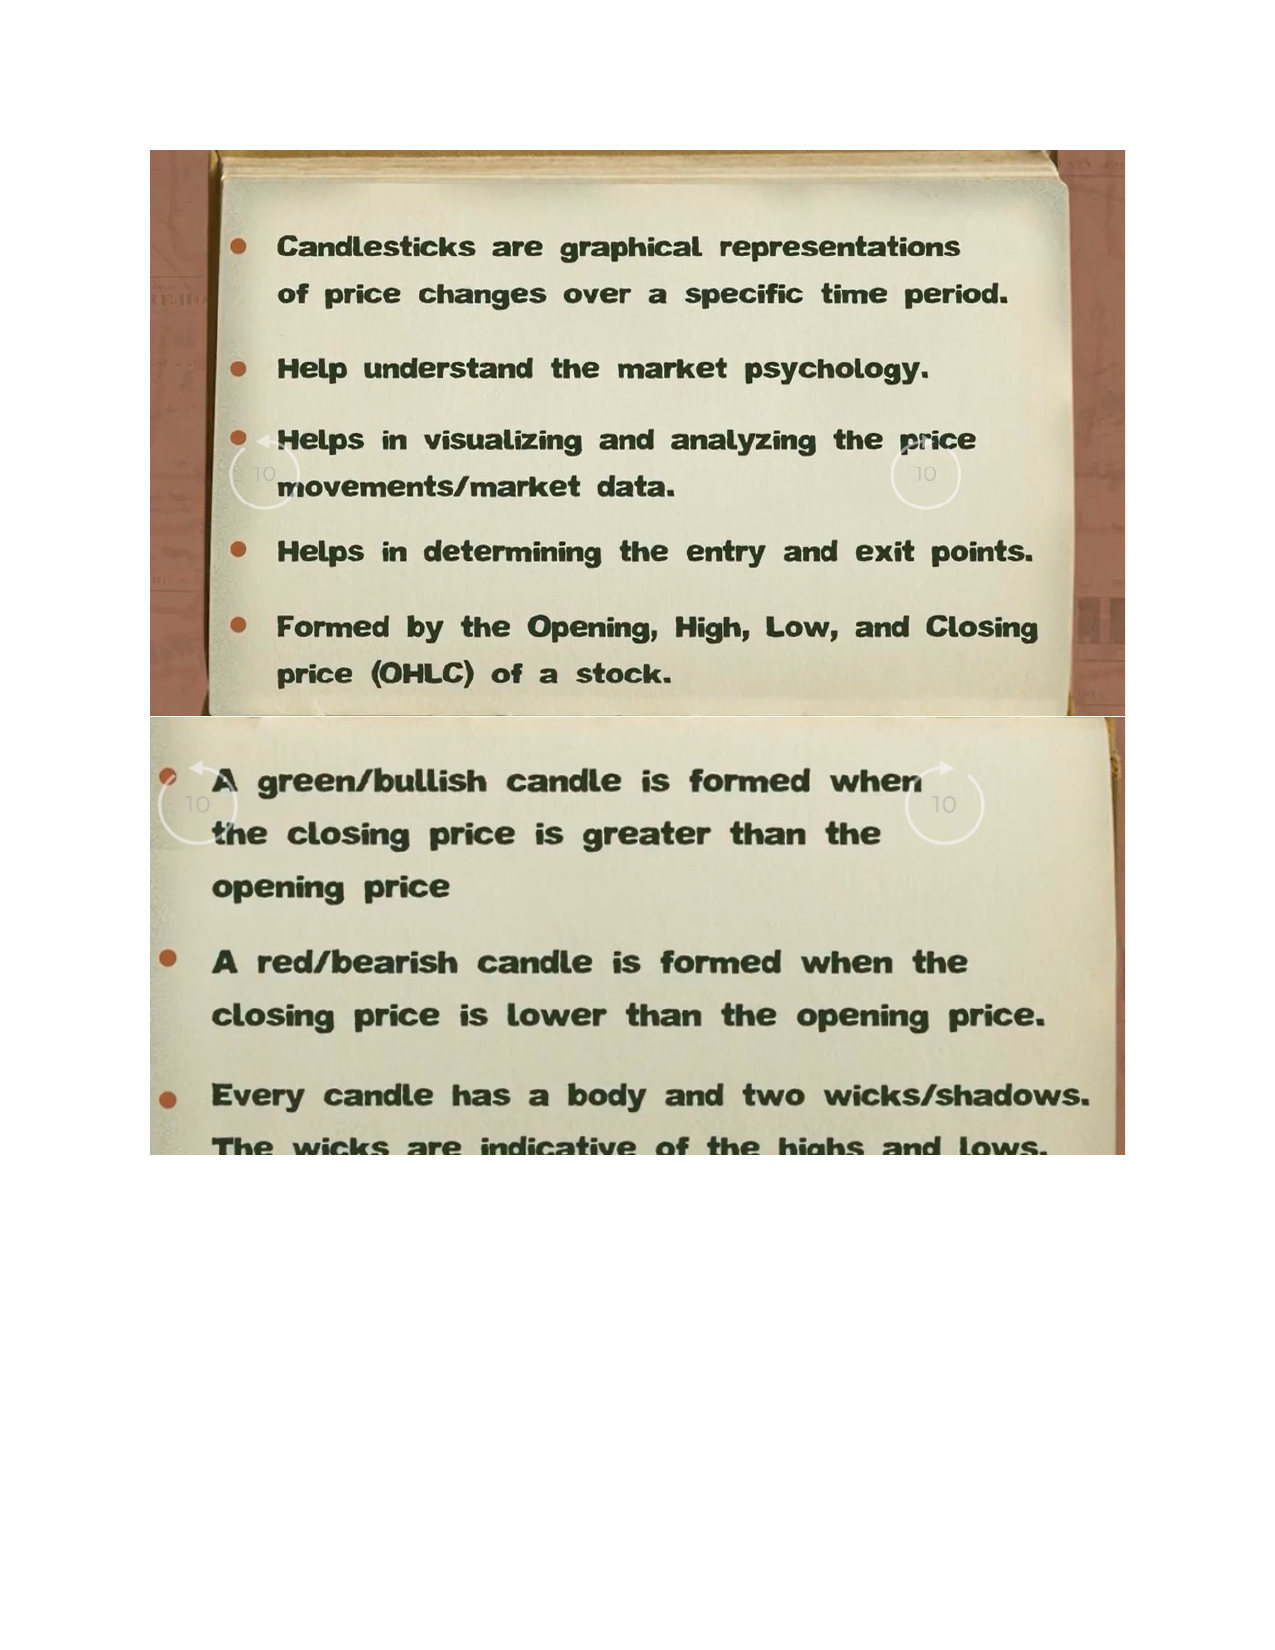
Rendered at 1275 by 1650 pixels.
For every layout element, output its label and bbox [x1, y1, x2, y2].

picture [150, 150, 1125, 716]
picture [150, 717, 1125, 1155]
